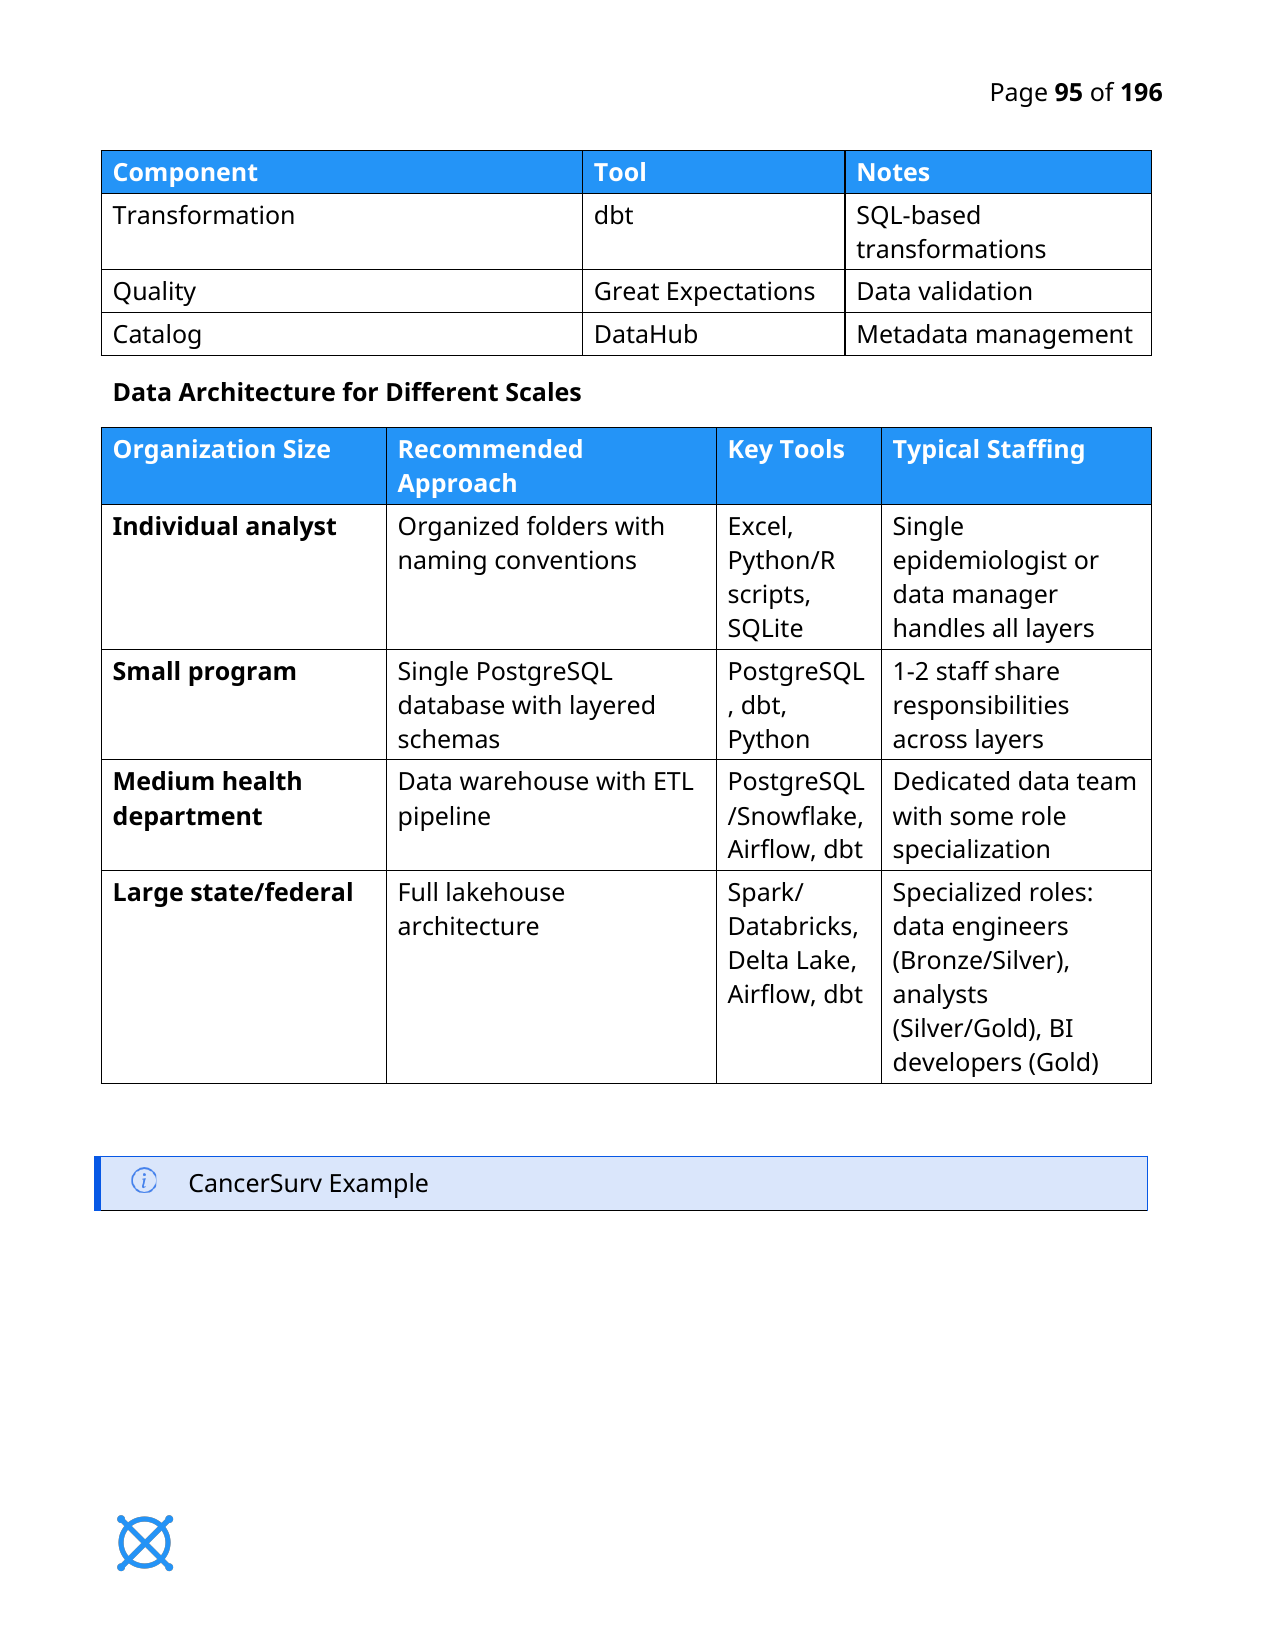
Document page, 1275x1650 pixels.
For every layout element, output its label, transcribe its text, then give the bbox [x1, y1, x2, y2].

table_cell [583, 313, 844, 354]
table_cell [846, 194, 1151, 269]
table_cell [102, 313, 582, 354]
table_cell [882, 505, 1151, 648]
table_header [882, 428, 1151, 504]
text Data Architecture for Different Scales [112, 374, 1162, 408]
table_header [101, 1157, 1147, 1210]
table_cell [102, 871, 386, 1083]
picture [131, 1167, 157, 1193]
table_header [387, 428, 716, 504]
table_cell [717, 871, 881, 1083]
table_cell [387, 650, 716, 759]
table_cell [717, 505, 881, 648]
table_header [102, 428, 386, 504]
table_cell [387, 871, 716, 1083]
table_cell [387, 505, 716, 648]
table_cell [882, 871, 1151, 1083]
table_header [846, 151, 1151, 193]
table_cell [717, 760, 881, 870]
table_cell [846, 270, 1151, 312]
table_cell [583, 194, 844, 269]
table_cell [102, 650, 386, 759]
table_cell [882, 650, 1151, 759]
picture [112, 1511, 177, 1575]
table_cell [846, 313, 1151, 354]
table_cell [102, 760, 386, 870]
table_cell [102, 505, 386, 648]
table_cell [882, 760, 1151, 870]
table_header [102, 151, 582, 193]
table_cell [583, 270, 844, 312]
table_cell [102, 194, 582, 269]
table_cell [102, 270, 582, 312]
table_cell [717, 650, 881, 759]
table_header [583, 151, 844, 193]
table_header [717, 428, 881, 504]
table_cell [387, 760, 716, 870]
